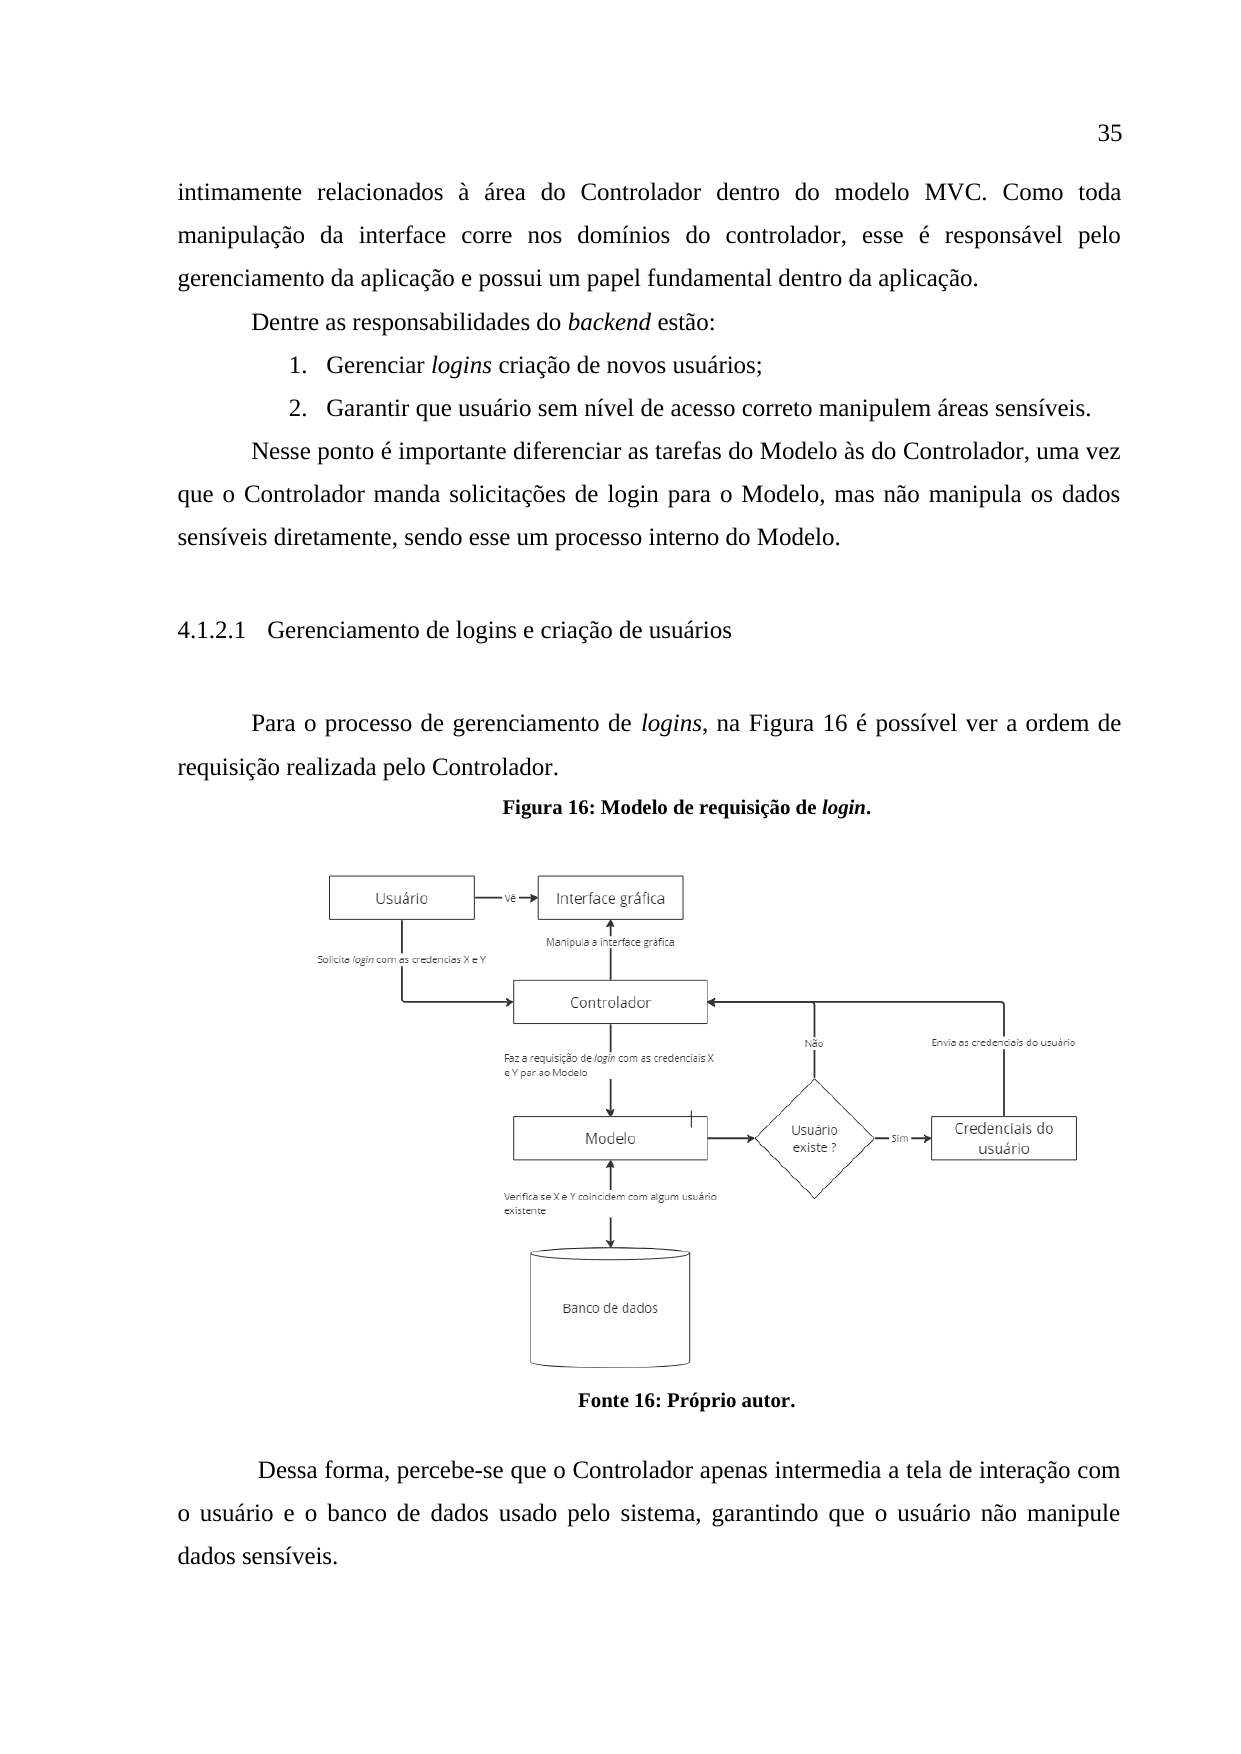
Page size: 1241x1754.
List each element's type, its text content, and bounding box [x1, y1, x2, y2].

text Figura 16: Modelo de requisição de login. [177, 795, 1122, 819]
list Garantir que usuário sem nível de acesso correto manipulem áreas sensíveis. [288, 393, 1122, 422]
list Para o processo de gerenciamento de logins, na Figura 6 é possível ver a ordem de requisição realizada pelo Controlador. [177, 708, 1122, 780]
list Gerenciar logins criação de novos usuários; [288, 350, 1122, 378]
text Dentre as responsabilidades do backend estão: [177, 307, 1122, 335]
text Fonte 16: Próprio autor. [177, 1388, 1122, 1412]
picture [281, 843, 1092, 1388]
text Nesse ponto é importante diferenciar as tarefas do Modelo às do Controlador, uma vez que o Controlador manda solicitações de login para o Modelo, mas não manipula os dados sensíveis diretamente, sendo esse um processo interno do Modelo. [177, 436, 1122, 551]
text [177, 177, 1122, 292]
subtitle Gerenciamento de logins e criação de usuários [177, 615, 1122, 644]
list Dessa forma, percebe-se que o Controlador apenas intermedia a tela de interação com o usuário e o banco de dados usado pelo sistema, garantindo que o usuário não manipule dados sensíveis. [177, 1455, 1122, 1570]
